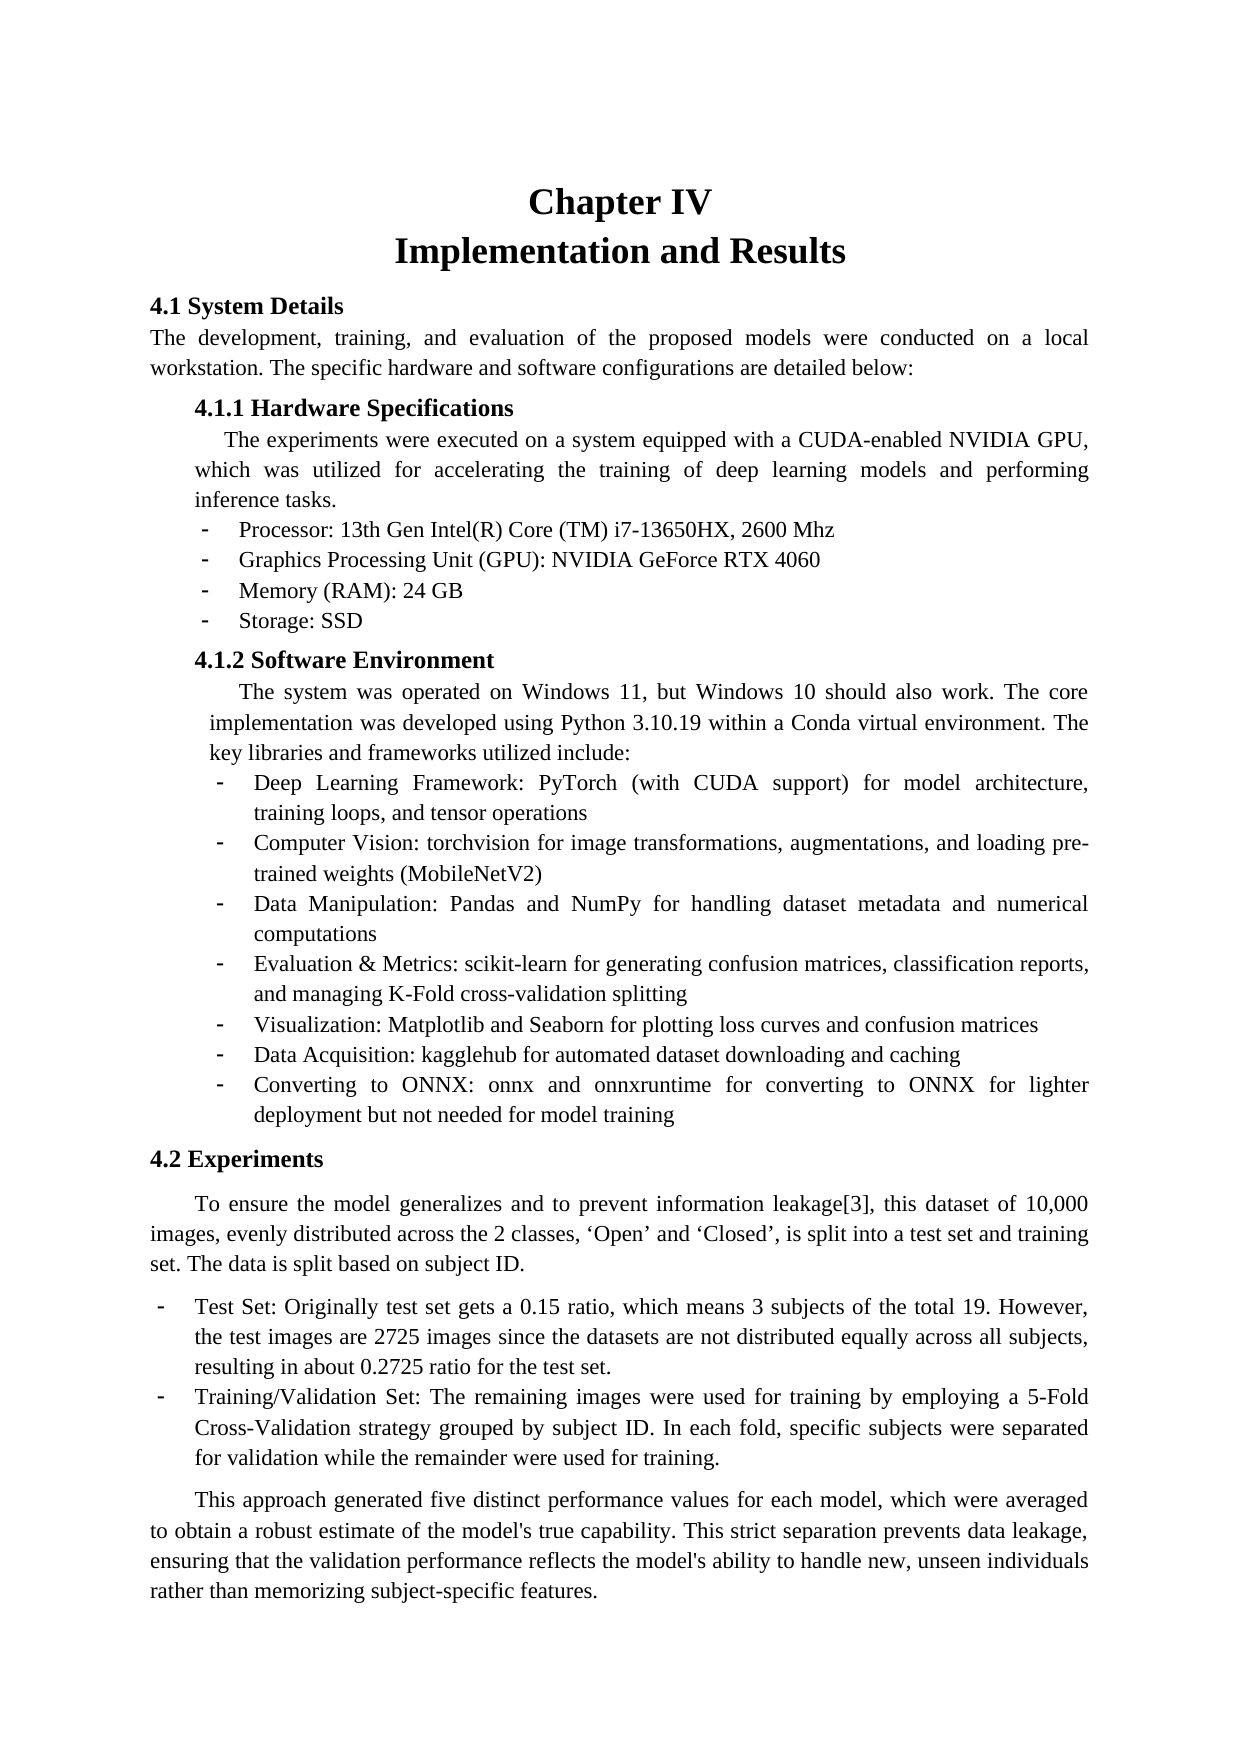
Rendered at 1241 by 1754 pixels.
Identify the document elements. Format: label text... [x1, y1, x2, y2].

text The system was operated on Windows 11, but Windows 10 should also work. The core implementation was developed using Python 3.10.19 within a Conda virtual environment. The key libraries and frameworks utilized include: [209, 678, 1090, 765]
subtitle 4.1 System Details [150, 291, 1090, 319]
list Data Acquisition: kagglehub for automated dataset downloading and caching [216, 1041, 1090, 1067]
subtitle 4.1.1 Hardware Specifications [194, 393, 1090, 421]
text To ensure the model generalizes and to prevent information leakage[3], this dataset of 10,000 images, evenly distributed across the 2 classes, ‘Open’ and ‘Closed’, is split into a test set and training set. The data is split based on subject ID. [150, 1189, 1090, 1276]
list Storage: SSD [201, 607, 1090, 633]
list Converting to ONNX: onnx and onnxruntime for converting to ONNX for lighter deployment but not needed for model training [216, 1071, 1090, 1128]
list Processor: 13th Gen Intel(R) Core (TM) i7-13650HX, 2600 Mhz [201, 516, 1090, 543]
subtitle 4.2 Experiments [150, 1144, 1090, 1173]
list Visualization: Matplotlib and Seaborn for plotting loss curves and confusion matrices [216, 1011, 1090, 1037]
list Computer Vision: torchvision for image transformations, augmentations, and loading pre-trained weights (MobileNetV2) [216, 829, 1090, 886]
list Memory (RAM): 24 GB [201, 577, 1090, 603]
subtitle Chapter IV Implementation and Results [150, 179, 1090, 272]
list Evaluation & Metrics: scikit-learn for generating confusion matrices, classification reports, and managing K-Fold cross-validation splitting [216, 950, 1090, 1007]
list Graphics Processing Unit (GPU): NVIDIA GeForce RTX 4060 [201, 546, 1090, 573]
list Training/Validation Set: The remaining images were used for training by employing a 5-Fold Cross-Validation strategy grouped by subject ID. In each fold, specific subjects were separated for validation while the remainder were used for training. [157, 1383, 1090, 1470]
list Test Set: Originally test set gets a 0.15 ratio, which means 3 subjects of the total 19. However, the test images are 2725 images since the datasets are not distributed equally across all subjects, resulting in about 0.2725 ratio for the test set. [157, 1293, 1090, 1379]
list Data Manipulation: Pandas and NumPy for handling dataset metadata and numerical computations [216, 890, 1090, 946]
subtitle 4.1.2 Software Environment [194, 645, 1090, 674]
text The experiments were executed on a system equipped with a CUDA-enabled NVIDIA GPU, which was utilized for accelerating the training of deep learning models and performing inference tasks. [194, 426, 1090, 512]
text The development, training, and evaluation of the proposed models were conducted on a local workstation. The specific hardware and software configurations are detailed below: [150, 324, 1090, 380]
list Deep Learning Framework: PyTorch (with CUDA support) for model architecture, training loops, and tensor operations [216, 769, 1090, 826]
text This approach generated five distinct performance values for each model, which were averaged to obtain a robust estimate of the model's true capability. This strict separation prevents data leakage, ensuring that the validation performance reflects the model's ability to handle new, unseen individuals rather than memorizing subject-specific features. [150, 1486, 1090, 1603]
